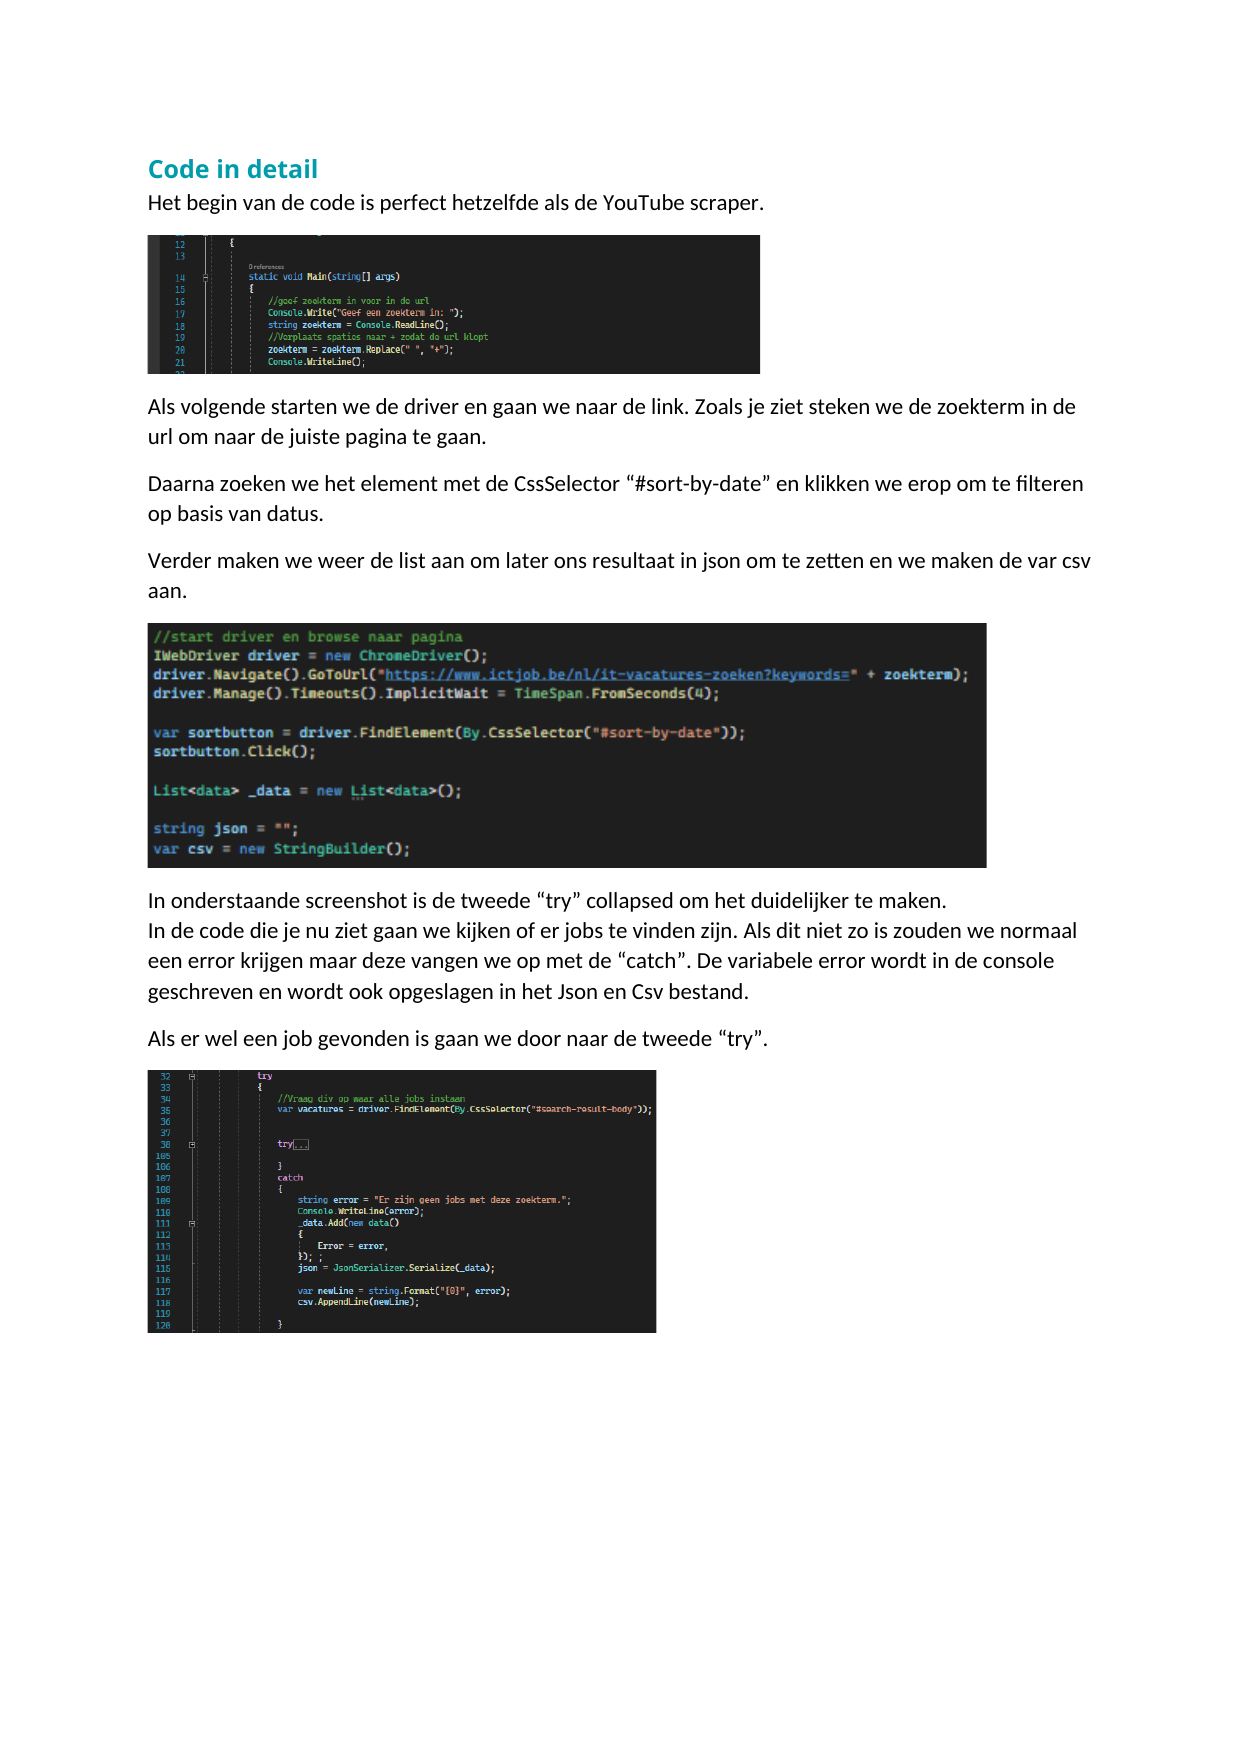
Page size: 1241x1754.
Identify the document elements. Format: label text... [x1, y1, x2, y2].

picture [147, 235, 760, 374]
text Als volgende starten we de driver en gaan we naar de link. Zoals je ziet steken we de zoekterm in de url om naar de juiste pagina te gaan. [148, 392, 1093, 451]
text Het begin van de code is perfect hetzelfde als de YouTube scraper. [148, 188, 1093, 217]
text Verder maken we weer de list aan om later ons resultaat in json om te zetten en we maken de var csv aan. [148, 546, 1093, 605]
text Als er wel een job gevonden is gaan we door naar de tweede “try”. [148, 1024, 1093, 1052]
picture [147, 1070, 657, 1333]
picture [147, 623, 987, 868]
text In onderstaande screenshot is de tweede “try” collapsed om het duidelijker te maken. In de code die je nu ziet gaan we kijken of er jobs te vinden zijn. Als dit niet zo is zouden we normaal een error krijgen maar deze vangen we op met de “catch”. De variabele error wordt in de console geschreven en wordt ook opgeslagen in het Json en Csv bestand. [148, 886, 1093, 1005]
subtitle Code in detail [148, 152, 1093, 186]
text Daarna zoeken we het element met de CssSelector “#sort-by-date” en klikken we erop om te filteren op basis van datus. [148, 469, 1093, 528]
